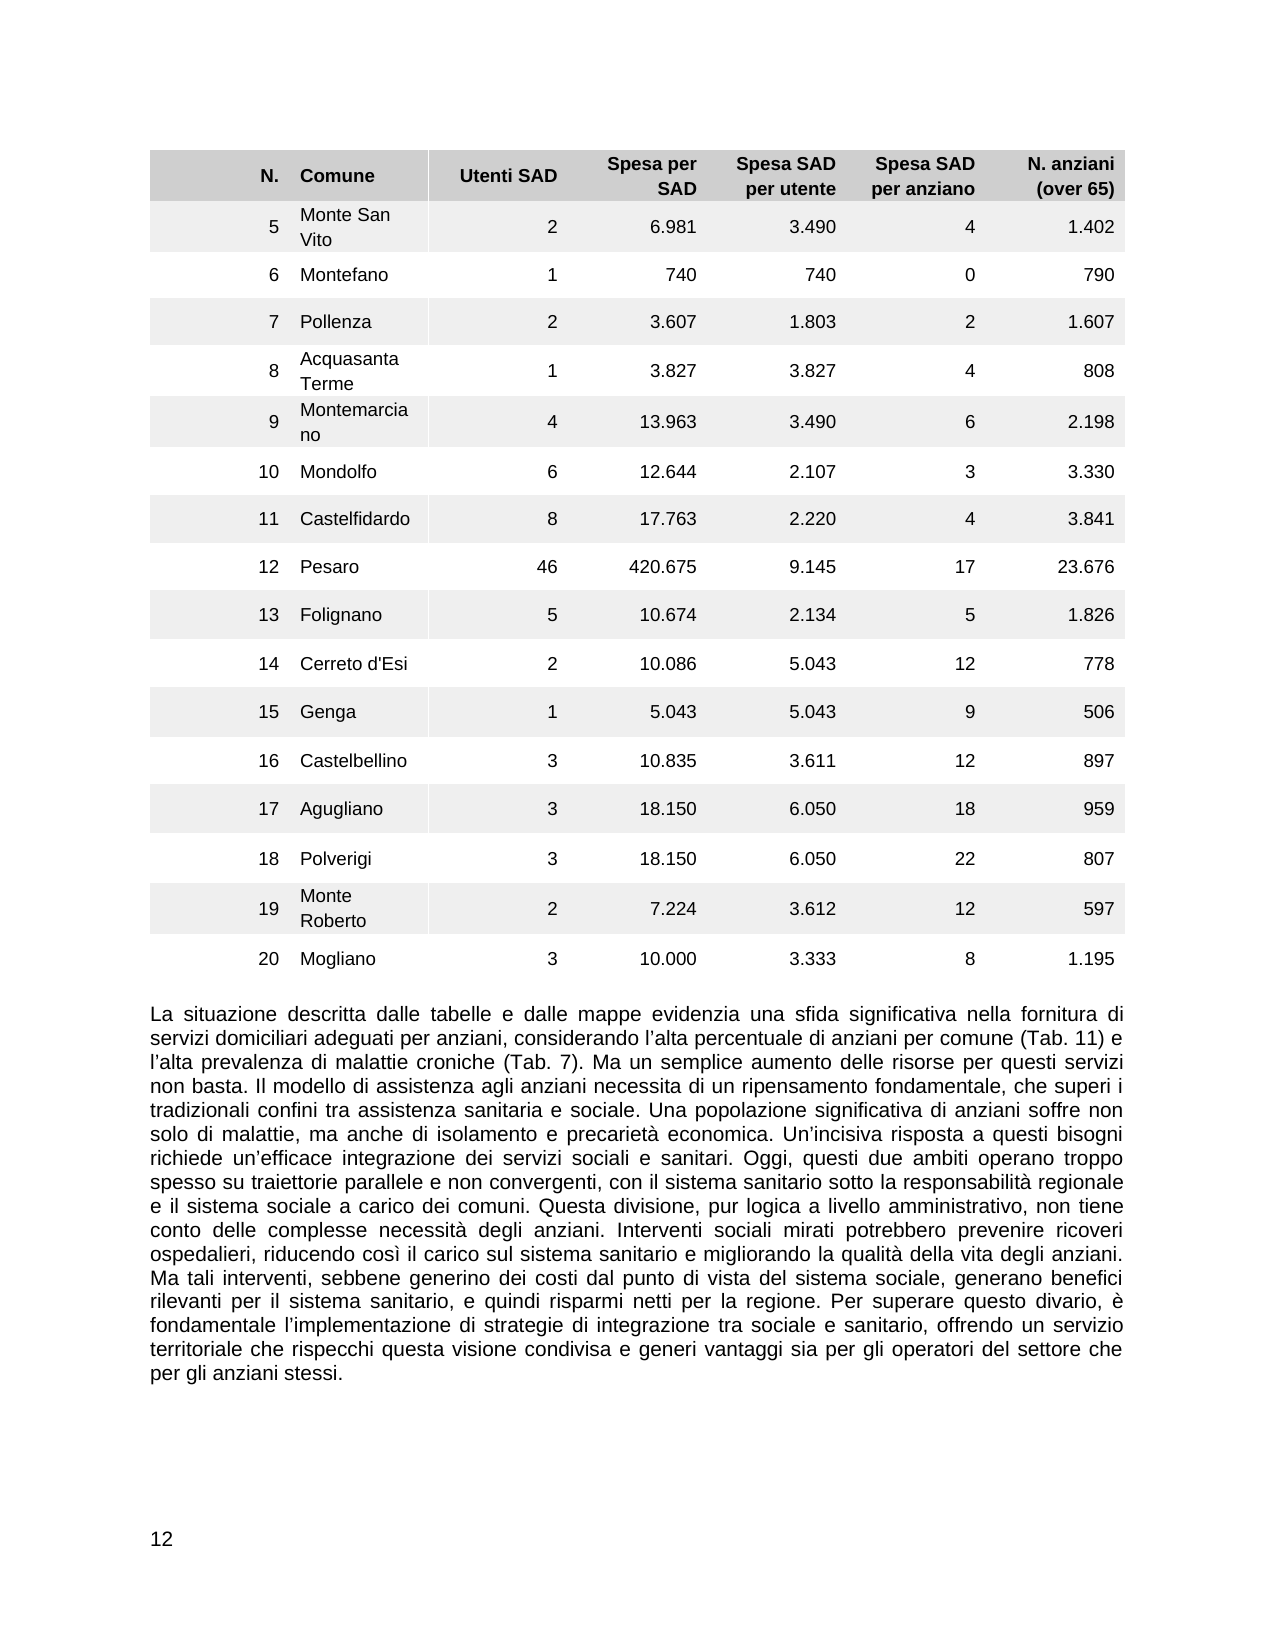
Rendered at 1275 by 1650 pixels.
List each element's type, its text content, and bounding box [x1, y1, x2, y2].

table_cell 2.134 [707, 590, 846, 639]
table_cell 2 [429, 298, 568, 345]
table_cell 3 [429, 784, 568, 833]
table_cell Castelbellino [289, 737, 428, 784]
table_cell 18 [846, 784, 986, 833]
table_cell 18 [150, 834, 289, 883]
table_cell 10.835 [568, 737, 707, 784]
table_cell 5.043 [568, 687, 707, 737]
table_cell 8 [150, 345, 289, 396]
table_cell 20 [150, 934, 289, 983]
table_header Spesa per SAD [568, 150, 707, 201]
table_cell 9.145 [707, 543, 846, 590]
table_cell 13 [150, 590, 289, 639]
table_header N. [150, 150, 289, 201]
table_cell Genga [289, 687, 428, 737]
table_cell 17.763 [568, 495, 707, 543]
table_cell Folignano [289, 590, 428, 639]
table_cell 808 [986, 345, 1125, 396]
table_cell 13.963 [568, 396, 707, 447]
table_cell 740 [568, 252, 707, 298]
table_cell 506 [986, 687, 1125, 737]
table_cell 2.198 [986, 396, 1125, 447]
table_cell 3.827 [707, 345, 846, 396]
table_cell 3.490 [707, 201, 846, 252]
table_cell 5.043 [707, 640, 846, 687]
table_cell 4 [429, 396, 568, 447]
table_cell 597 [986, 883, 1125, 934]
table_header N. anziani (over 65) [986, 150, 1125, 201]
table_cell 6.981 [568, 201, 707, 252]
table_cell 15 [150, 687, 289, 737]
table_cell 5 [429, 590, 568, 639]
table_cell 1 [429, 345, 568, 396]
table_cell 3.841 [986, 495, 1125, 543]
table_cell 2 [429, 201, 568, 252]
table_cell 1 [429, 252, 568, 298]
table_cell 18.150 [568, 784, 707, 833]
table_cell 3 [846, 448, 986, 495]
table_cell 2 [429, 883, 568, 934]
table_cell 9 [150, 396, 289, 447]
table_cell 3 [429, 834, 568, 883]
table_cell Cerreto d'Esi [289, 640, 428, 687]
table_cell 22 [846, 834, 986, 883]
table_cell 5.043 [707, 687, 846, 737]
table_cell 7 [150, 298, 289, 345]
table_cell 9 [846, 687, 986, 737]
table_cell 1.826 [986, 590, 1125, 639]
table_cell 778 [986, 640, 1125, 687]
table_cell 12 [846, 737, 986, 784]
table_cell Mogliano [289, 934, 428, 983]
table_cell Agugliano [289, 784, 428, 833]
table_cell 1 [429, 687, 568, 737]
table_cell 790 [986, 252, 1125, 298]
table_cell 1.195 [986, 934, 1125, 983]
table_header Utenti SAD [429, 150, 568, 201]
table_cell Acquasanta Terme [289, 345, 428, 396]
table_cell 807 [986, 834, 1125, 883]
table_cell 3.490 [707, 396, 846, 447]
table_header Spesa SAD per utente [707, 150, 846, 201]
table_cell 740 [707, 252, 846, 298]
text La situazione descritta dalle tabelle e dalle mappe evidenzia una sfida significativa nella fornitura di servizi domiciliari adeguati per anziani, considerando l’alta percentuale di anziani per comune (Tab. 11) e l’alta prevalenza di malattie croniche (Tab. 7). Ma un semplice aumento delle risorse per questi servizi non basta. Il modello di assistenza agli anziani necessita di un ripensamento fondamentale, che superi i tradizionali confini tra assistenza sanitaria e sociale. Una popolazione significativa di anziani soffre non solo di malattie, ma anche di isolamento e precarietà economica. Un’incisiva risposta a questi bisogni richiede un’efficace integrazione dei servizi sociali e sanitari. Oggi, questi due ambiti operano troppo spesso su traiettorie parallele e non convergenti, con il sistema sanitario sotto la responsabilità regionale e il sistema sociale a carico dei comuni. Questa divisione, pur logica a livello amministrativo, non tiene conto delle complesse necessità degli anziani. Interventi sociali mirati potrebbero prevenire ricoveri ospedalieri, riducendo così il carico sul sistema sanitario e migliorando la qualità della vita degli anziani. Ma tali interventi, sebbene generino dei costi dal punto di vista del sistema sociale, generano benefici rilevanti per il sistema sanitario, e quindi risparmi netti per la regione. Per superare questo divario, è fondamentale l’implementazione di strategie di integrazione tra sociale e sanitario, offrendo un servizio territoriale che rispecchi questa visione condivisa e generi vantaggi sia per gli operatori del settore che per gli anziani stessi. [150, 1002, 1125, 1385]
table_cell 10.086 [568, 640, 707, 687]
table_cell Polverigi [289, 834, 428, 883]
table_cell Castelfidardo [289, 495, 428, 543]
table_cell 17 [150, 784, 289, 833]
table_cell 8 [846, 934, 986, 983]
table_cell 1.803 [707, 298, 846, 345]
table_cell 420.675 [568, 543, 707, 590]
table_cell 12 [150, 543, 289, 590]
table_cell 11 [150, 495, 289, 543]
table_cell 1.607 [986, 298, 1125, 345]
table_cell 2 [429, 640, 568, 687]
table_cell 4 [846, 201, 986, 252]
table_cell 1.402 [986, 201, 1125, 252]
table_cell Montefano [289, 252, 428, 298]
table_cell 2.220 [707, 495, 846, 543]
table_cell Monte Roberto [289, 883, 428, 934]
table_header Spesa SAD per anziano [846, 150, 986, 201]
table_cell 3.611 [707, 737, 846, 784]
table_cell 3 [429, 934, 568, 983]
table_cell Pesaro [289, 543, 428, 590]
table_cell 12.644 [568, 448, 707, 495]
table_cell 19 [150, 883, 289, 934]
table_cell 10.674 [568, 590, 707, 639]
table_cell 5 [846, 590, 986, 639]
table_cell 17 [846, 543, 986, 590]
table_cell 12 [846, 640, 986, 687]
table_cell 0 [846, 252, 986, 298]
table_cell 6.050 [707, 834, 846, 883]
table_cell 4 [846, 495, 986, 543]
table_cell 16 [150, 737, 289, 784]
table_cell Mondolfo [289, 448, 428, 495]
table_cell 12 [846, 883, 986, 934]
table_cell 5 [150, 201, 289, 252]
table_cell 897 [986, 737, 1125, 784]
table_cell 4 [846, 345, 986, 396]
table_header Comune [289, 150, 428, 201]
table_cell 10 [150, 448, 289, 495]
table_cell 6 [429, 448, 568, 495]
table_cell 3.330 [986, 448, 1125, 495]
table_cell 3.607 [568, 298, 707, 345]
table_cell 6 [846, 396, 986, 447]
table_cell 7.224 [568, 883, 707, 934]
table_cell 2 [846, 298, 986, 345]
table_cell 10.000 [568, 934, 707, 983]
table_cell Monte San Vito [289, 201, 428, 252]
table_cell 3.612 [707, 883, 846, 934]
table_cell 3 [429, 737, 568, 784]
table_cell 23.676 [986, 543, 1125, 590]
table_cell 46 [429, 543, 568, 590]
table_cell 14 [150, 640, 289, 687]
table_cell 3.827 [568, 345, 707, 396]
table_cell 2.107 [707, 448, 846, 495]
table_cell Pollenza [289, 298, 428, 345]
table_cell 959 [986, 784, 1125, 833]
table_cell 8 [429, 495, 568, 543]
table_cell 3.333 [707, 934, 846, 983]
table_cell Montemarciano [289, 396, 428, 447]
table_cell 18.150 [568, 834, 707, 883]
table_cell 6.050 [707, 784, 846, 833]
table_cell 6 [150, 252, 289, 298]
